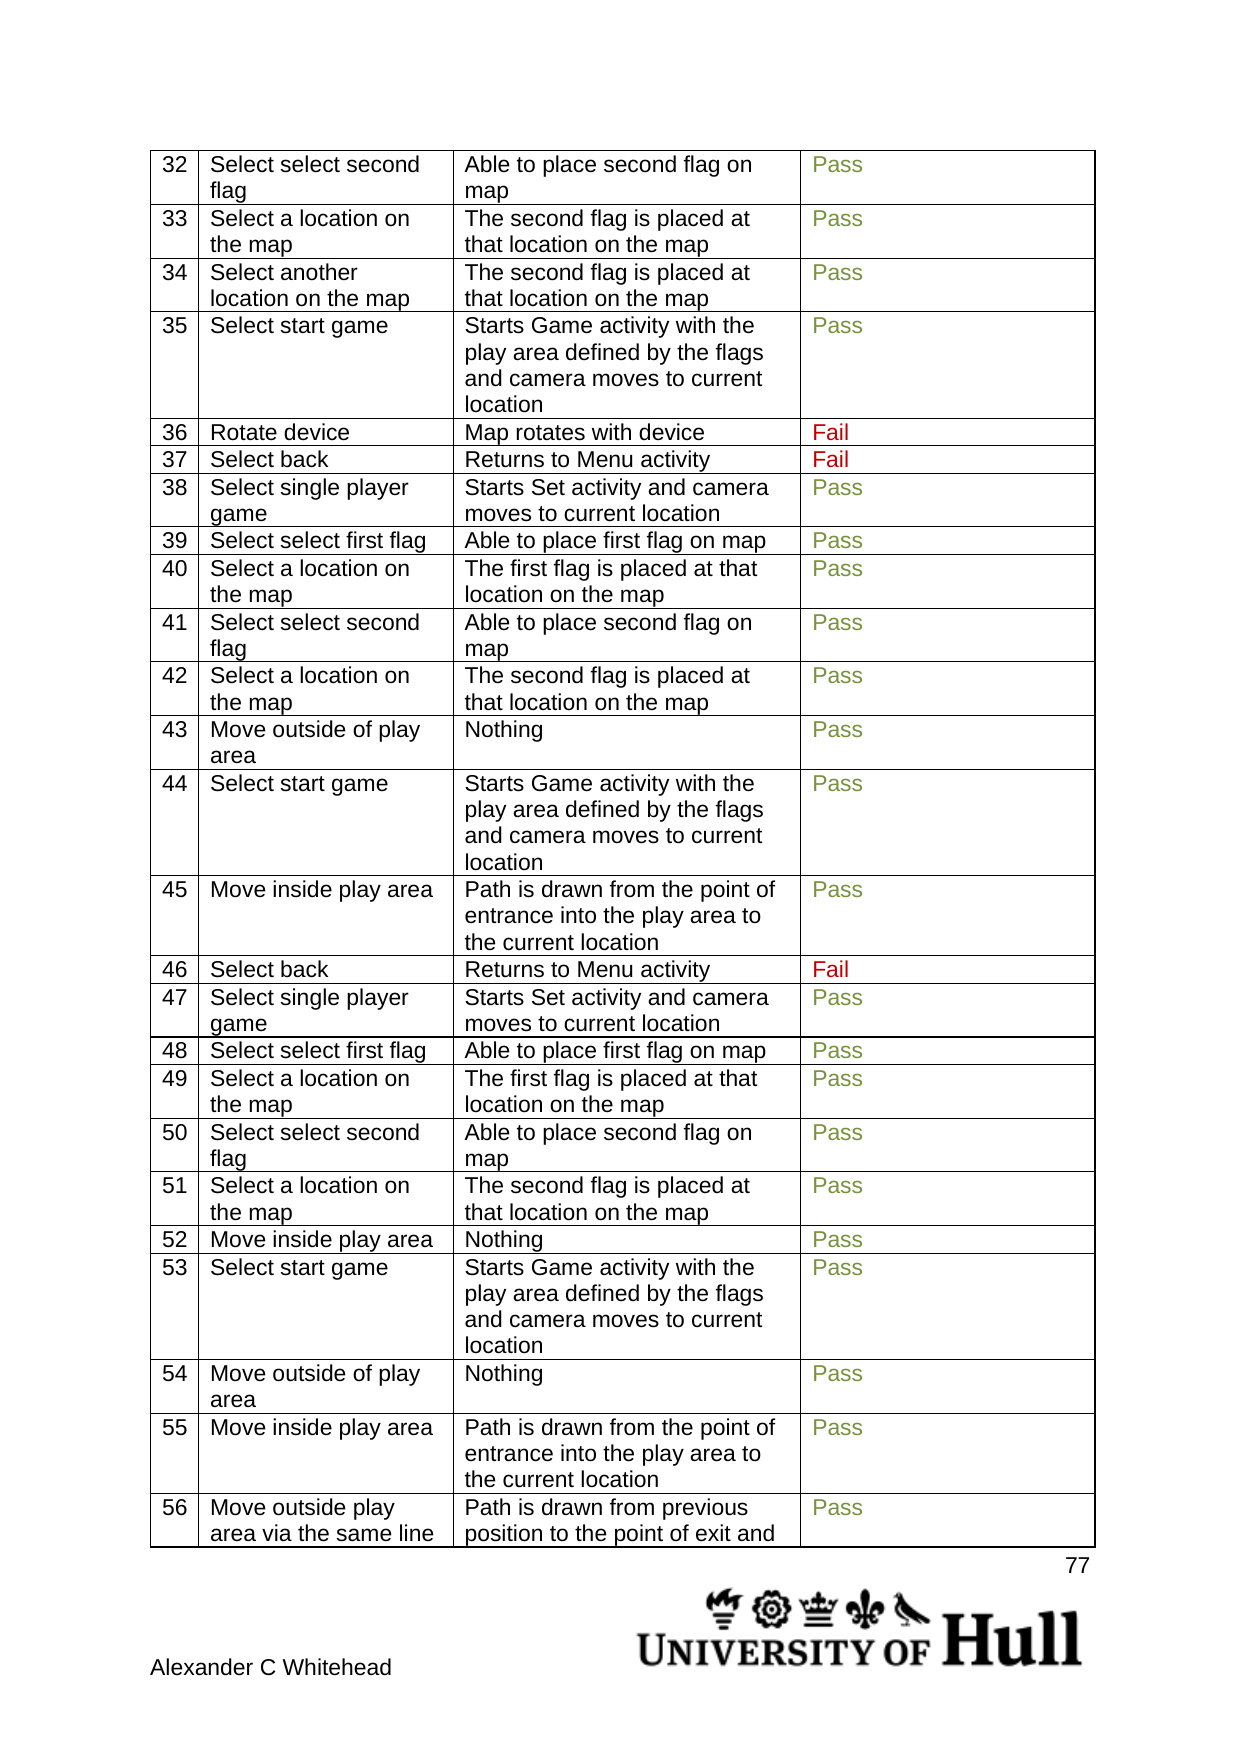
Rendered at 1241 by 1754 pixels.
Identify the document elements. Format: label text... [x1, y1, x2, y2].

table_cell Pass [801, 151, 1094, 204]
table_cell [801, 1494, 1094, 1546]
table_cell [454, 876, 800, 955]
picture [630, 1578, 1091, 1676]
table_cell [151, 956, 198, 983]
table_cell 34 [151, 259, 198, 311]
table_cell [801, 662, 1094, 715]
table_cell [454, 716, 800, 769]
table_cell Able to place first flag on map [454, 527, 800, 554]
table_cell 35 [151, 312, 198, 418]
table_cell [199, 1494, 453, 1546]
table_cell Select a location on the map [199, 555, 453, 607]
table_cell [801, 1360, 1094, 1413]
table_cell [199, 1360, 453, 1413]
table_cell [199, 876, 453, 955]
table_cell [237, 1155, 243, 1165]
table_cell Select select second flag [199, 609, 453, 661]
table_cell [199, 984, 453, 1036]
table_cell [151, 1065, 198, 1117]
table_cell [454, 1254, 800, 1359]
table_cell Select start game [199, 312, 453, 418]
table_cell Pass [801, 555, 1094, 607]
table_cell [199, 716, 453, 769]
table_cell Able to place second flag on map [454, 609, 800, 661]
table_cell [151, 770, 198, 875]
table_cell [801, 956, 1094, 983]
table_cell Fail [801, 419, 1094, 445]
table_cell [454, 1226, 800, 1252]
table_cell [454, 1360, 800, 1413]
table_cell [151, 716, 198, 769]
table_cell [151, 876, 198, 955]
table_cell Map rotates with device [454, 419, 800, 445]
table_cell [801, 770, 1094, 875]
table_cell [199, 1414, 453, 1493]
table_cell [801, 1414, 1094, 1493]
table_cell 36 [151, 419, 198, 445]
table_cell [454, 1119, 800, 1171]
table_cell Pass [801, 259, 1094, 311]
table_cell Fail [801, 446, 1094, 472]
table_cell Returns to Menu activity [454, 446, 800, 472]
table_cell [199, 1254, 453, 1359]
table_cell Pass [801, 205, 1094, 257]
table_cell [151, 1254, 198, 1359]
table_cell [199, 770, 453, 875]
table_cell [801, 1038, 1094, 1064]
table_cell Select single player game [199, 474, 453, 526]
table_cell Able to place second flag on map [454, 151, 800, 204]
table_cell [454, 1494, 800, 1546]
table_cell Select select first flag [199, 527, 453, 554]
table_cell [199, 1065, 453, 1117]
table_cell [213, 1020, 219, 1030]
table_cell 38 [151, 474, 198, 526]
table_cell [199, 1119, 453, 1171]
table_cell Rotate device [199, 419, 453, 445]
table_cell Select select second flag [199, 151, 453, 204]
table_cell The second flag is placed at that location on the map [454, 205, 800, 257]
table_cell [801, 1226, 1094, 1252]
table_cell Pass [801, 527, 1094, 554]
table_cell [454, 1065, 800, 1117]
table_cell 37 [151, 446, 198, 472]
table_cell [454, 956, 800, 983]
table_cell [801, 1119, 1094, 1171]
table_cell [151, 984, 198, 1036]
table_cell 33 [151, 205, 198, 257]
table_cell Pass [801, 609, 1094, 661]
table_cell The first flag is placed at that location on the map [454, 555, 800, 607]
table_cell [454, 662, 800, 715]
table_cell 41 [151, 609, 198, 661]
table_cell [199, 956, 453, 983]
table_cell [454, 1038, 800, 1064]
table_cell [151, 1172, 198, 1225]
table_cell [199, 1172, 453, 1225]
table_cell 32 [151, 151, 198, 204]
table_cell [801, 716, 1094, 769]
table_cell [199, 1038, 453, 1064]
table_cell 40 [151, 555, 198, 607]
table_cell Select back [199, 446, 453, 472]
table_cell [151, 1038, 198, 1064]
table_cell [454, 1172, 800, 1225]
table_cell Starts Set activity and camera moves to current location [454, 474, 800, 526]
table_cell Starts Game activity with the play area defined by the flags and camera moves to current location [454, 312, 800, 418]
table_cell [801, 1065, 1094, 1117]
table_cell Select another location on the map [199, 259, 453, 311]
table_cell Pass [801, 312, 1094, 418]
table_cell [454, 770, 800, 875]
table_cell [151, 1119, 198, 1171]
table_cell Select a location on the map [199, 205, 453, 257]
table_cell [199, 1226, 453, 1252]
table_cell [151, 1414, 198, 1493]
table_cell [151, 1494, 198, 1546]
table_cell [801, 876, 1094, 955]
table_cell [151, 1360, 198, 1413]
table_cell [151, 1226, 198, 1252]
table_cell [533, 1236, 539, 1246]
table_cell Pass [801, 474, 1094, 526]
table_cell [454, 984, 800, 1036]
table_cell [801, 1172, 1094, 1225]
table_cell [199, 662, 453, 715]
table_cell 42 [151, 662, 198, 715]
table_cell The second flag is placed at that location on the map [454, 259, 800, 311]
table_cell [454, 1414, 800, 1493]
table_cell 39 [151, 527, 198, 554]
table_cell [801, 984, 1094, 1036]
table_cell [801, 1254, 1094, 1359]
